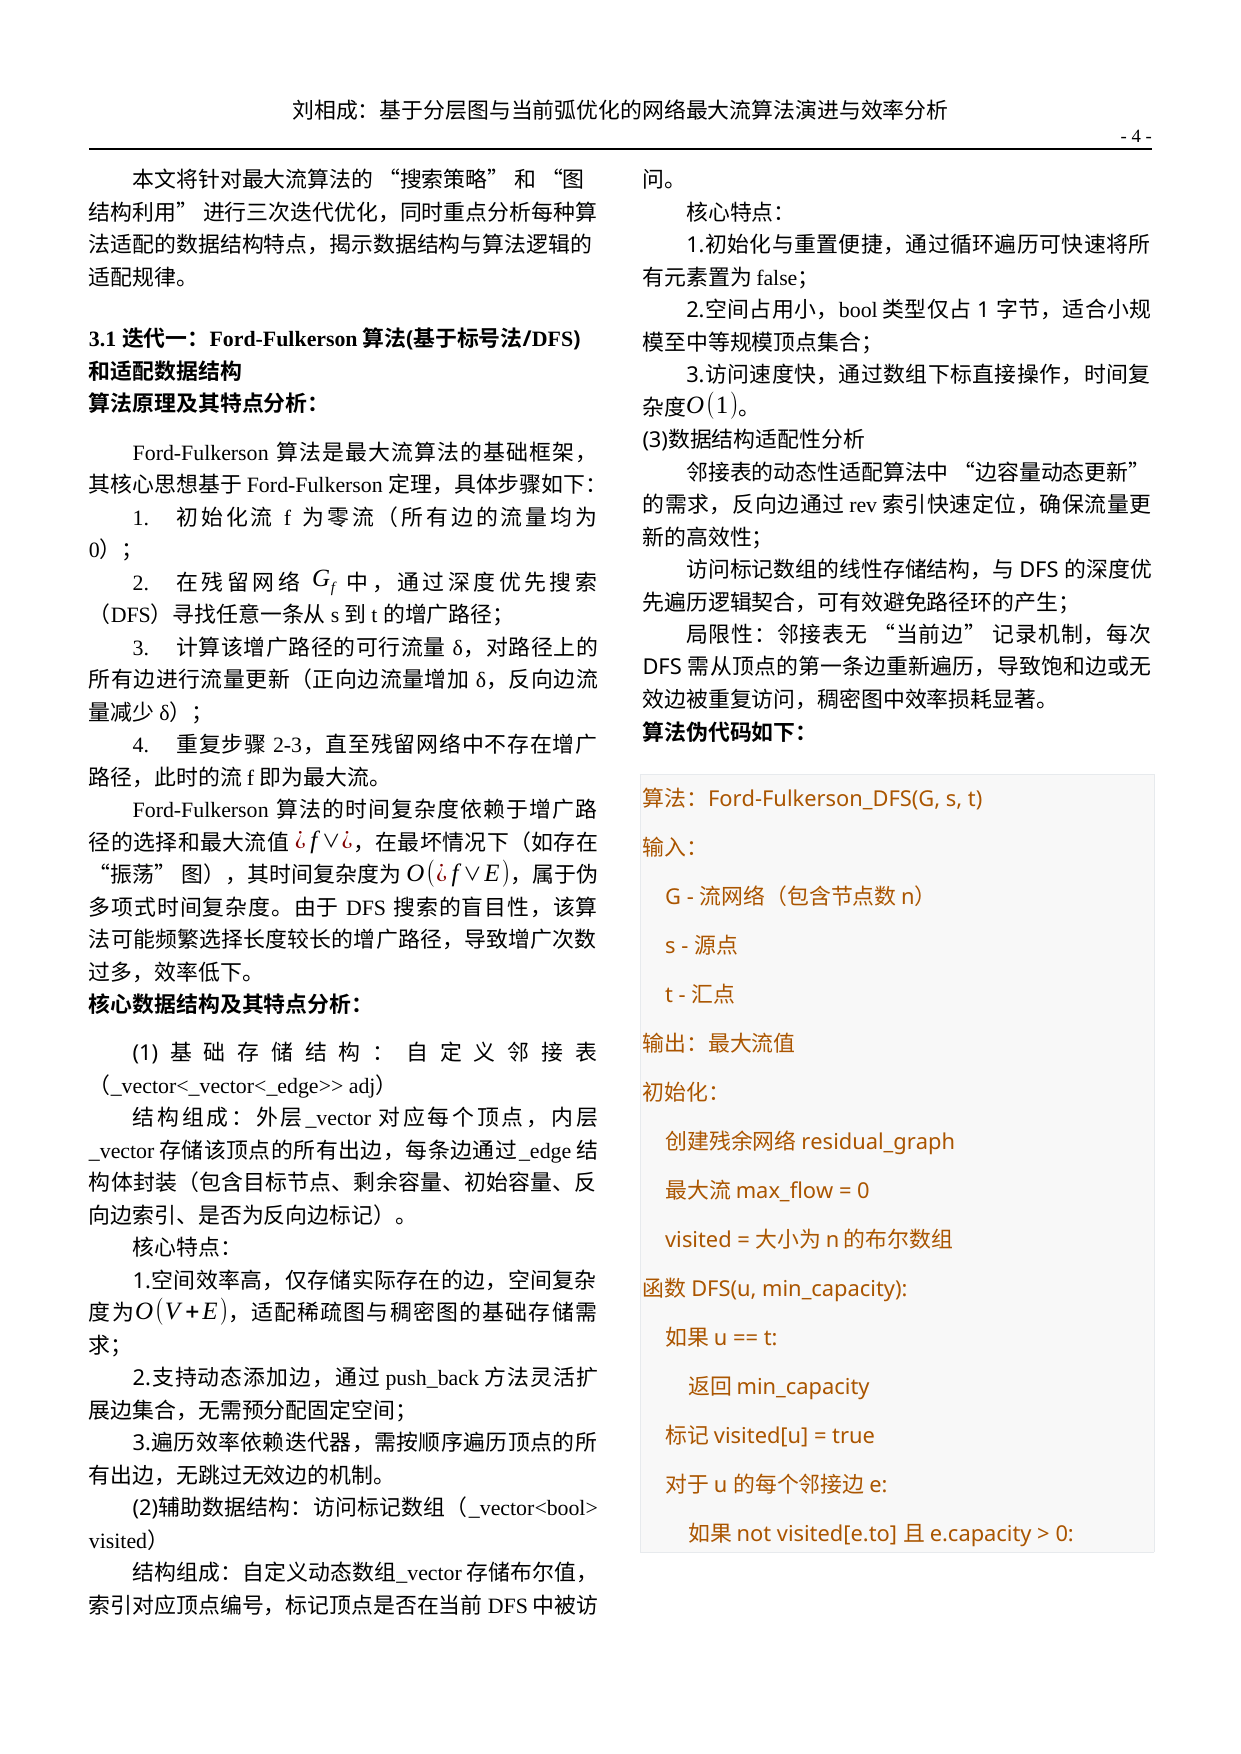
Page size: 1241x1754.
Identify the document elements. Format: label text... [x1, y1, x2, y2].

text 初始化： [641, 1068, 1154, 1112]
text 2.空间占用小，bool类型仅占 1 字节，适合小规模至中等规模顶点集合； [642, 292, 1152, 357]
list 计算该增广路径的可行流量 δ，对路径上的所有边进行流量更新（正向边流量增加 δ，反向边流量减少 δ）； [89, 629, 598, 727]
text 算法原理及其特点分析： [89, 386, 598, 418]
text 3.遍历效率依赖迭代器，需按顺序遍历顶点的所有出边，无跳过无效边的机制。 [89, 1425, 598, 1490]
text 如果 not visited[e.to] 且 e.capacity > 0: [641, 1508, 1154, 1552]
list 1.空间效率高，仅存储实际存在的边，空间复杂度为，适配稀疏图与稠密图的基础存储需求； [89, 1262, 598, 1360]
text 核心数据结构及其特点分析： [89, 987, 598, 1019]
text Ford-Fulkerson 算法是最大流算法的基础框架，其核心思想基于 Ford-Fulkerson 定理，具体步骤如下： [89, 434, 598, 499]
text 结构组成：外层_vector对应每个顶点，内层_vector存储该顶点的所有出边，每条边通过_edge结构体封装（包含目标节点、剩余容量、初始容量、反向边索引、是否为反向边标记）。 [89, 1100, 598, 1230]
list (2)辅助数据结构：访问标记数组（_vector<bool> visited） [89, 1490, 598, 1555]
text 最大流 max_flow = 0 [641, 1166, 1154, 1210]
text 函数 DFS(u, min_capacity): [641, 1264, 1154, 1308]
list 在残留网络 中，通过深度优先搜索（DFS）寻找任意一条从 s 到 t 的增广路径； [89, 564, 598, 629]
text 算法伪代码如下： [642, 714, 1152, 747]
text 结构组成：自定义动态数组_vector存储布尔值，索引对应顶点编号，标记顶点是否在当前DFS中被访问。 [642, 162, 1152, 194]
text 核心特点： [642, 194, 1152, 227]
text 局限性：邻接表无 “当前边” 记录机制，每次 DFS 需从顶点的第一条边重新遍历，导致饱和边或无效边被重复访问，稠密图中效率损耗显著。 [642, 617, 1152, 714]
subtitle 本文将针对最大流算法的 “搜索策略” 和 “图结构利用” 进行三次迭代优化，同时重点分析每种算法适配的数据结构特点，揭示数据结构与算法逻辑的适配规律。 [89, 162, 598, 292]
text Ford-Fulkerson 算法的时间复杂度依赖于增广路径的选择和最大流值 ，在最坏情况下（如存在 “振荡” 图），其时间复杂度为 ，属于伪多项式时间复杂度。由于 DFS 搜索的盲目性，该算法可能频繁选择长度较长的增广路径，导致增广次数过多，效率低下。 [89, 792, 598, 987]
text 输出：最大流值 [641, 1019, 1154, 1063]
text 如果 u == t: [641, 1313, 1154, 1357]
text 创建残余网络 residual_graph [641, 1117, 1154, 1161]
text t - 汇点 [641, 970, 1154, 1014]
text 访问标记数组的线性存储结构，与 DFS 的深度优先遍历逻辑契合，可有效避免路径环的产生； [642, 552, 1152, 617]
text s - 源点 [641, 921, 1154, 965]
list (1)基础存储结构：自定义邻接表（_vector<_vector<_edge>> adj） [89, 1035, 598, 1100]
text G - 流网络（包含节点数n） [641, 872, 1154, 916]
text 3.访问速度快，通过数组下标直接操作，时间复杂度。 [642, 357, 1152, 422]
text 输入： [641, 823, 1154, 867]
text 算法：Ford-Fulkerson_DFS(G, s, t) [641, 775, 1154, 818]
list (3)数据结构适配性分析 [642, 422, 1152, 454]
text 1.初始化与重置便捷，通过循环遍历可快速将所有元素置为false； [642, 227, 1152, 292]
text 核心特点： [89, 1230, 598, 1262]
text 邻接表的动态性适配算法中 “边容量动态更新” 的需求，反向边通过rev索引快速定位，确保流量更新的高效性； [642, 454, 1152, 552]
text 对于 u 的每个邻接边 e: [641, 1459, 1154, 1503]
text 返回 min_capacity [641, 1362, 1154, 1406]
text visited = 大小为n的布尔数组 [641, 1215, 1154, 1259]
subtitle 3.1 迭代一：Ford-Fulkerson算法(基于标号法/DFS)和适配数据结构 [89, 321, 598, 386]
text 2.支持动态添加边，通过push_back方法灵活扩展边集合，无需预分配固定空间； [89, 1360, 598, 1425]
text 标记 visited[u] = true [641, 1411, 1154, 1454]
list 重复步骤 2-3，直至残留网络中不存在增广路径，此时的流 f 即为最大流。 [89, 727, 598, 792]
list 初始化流 f 为零流（所有边的流量均为 0）； [89, 499, 598, 564]
text 结构组成：自定义动态数组_vector存储布尔值，索引对应顶点编号，标记顶点是否在当前DFS中被访问。 [89, 1555, 598, 1620]
